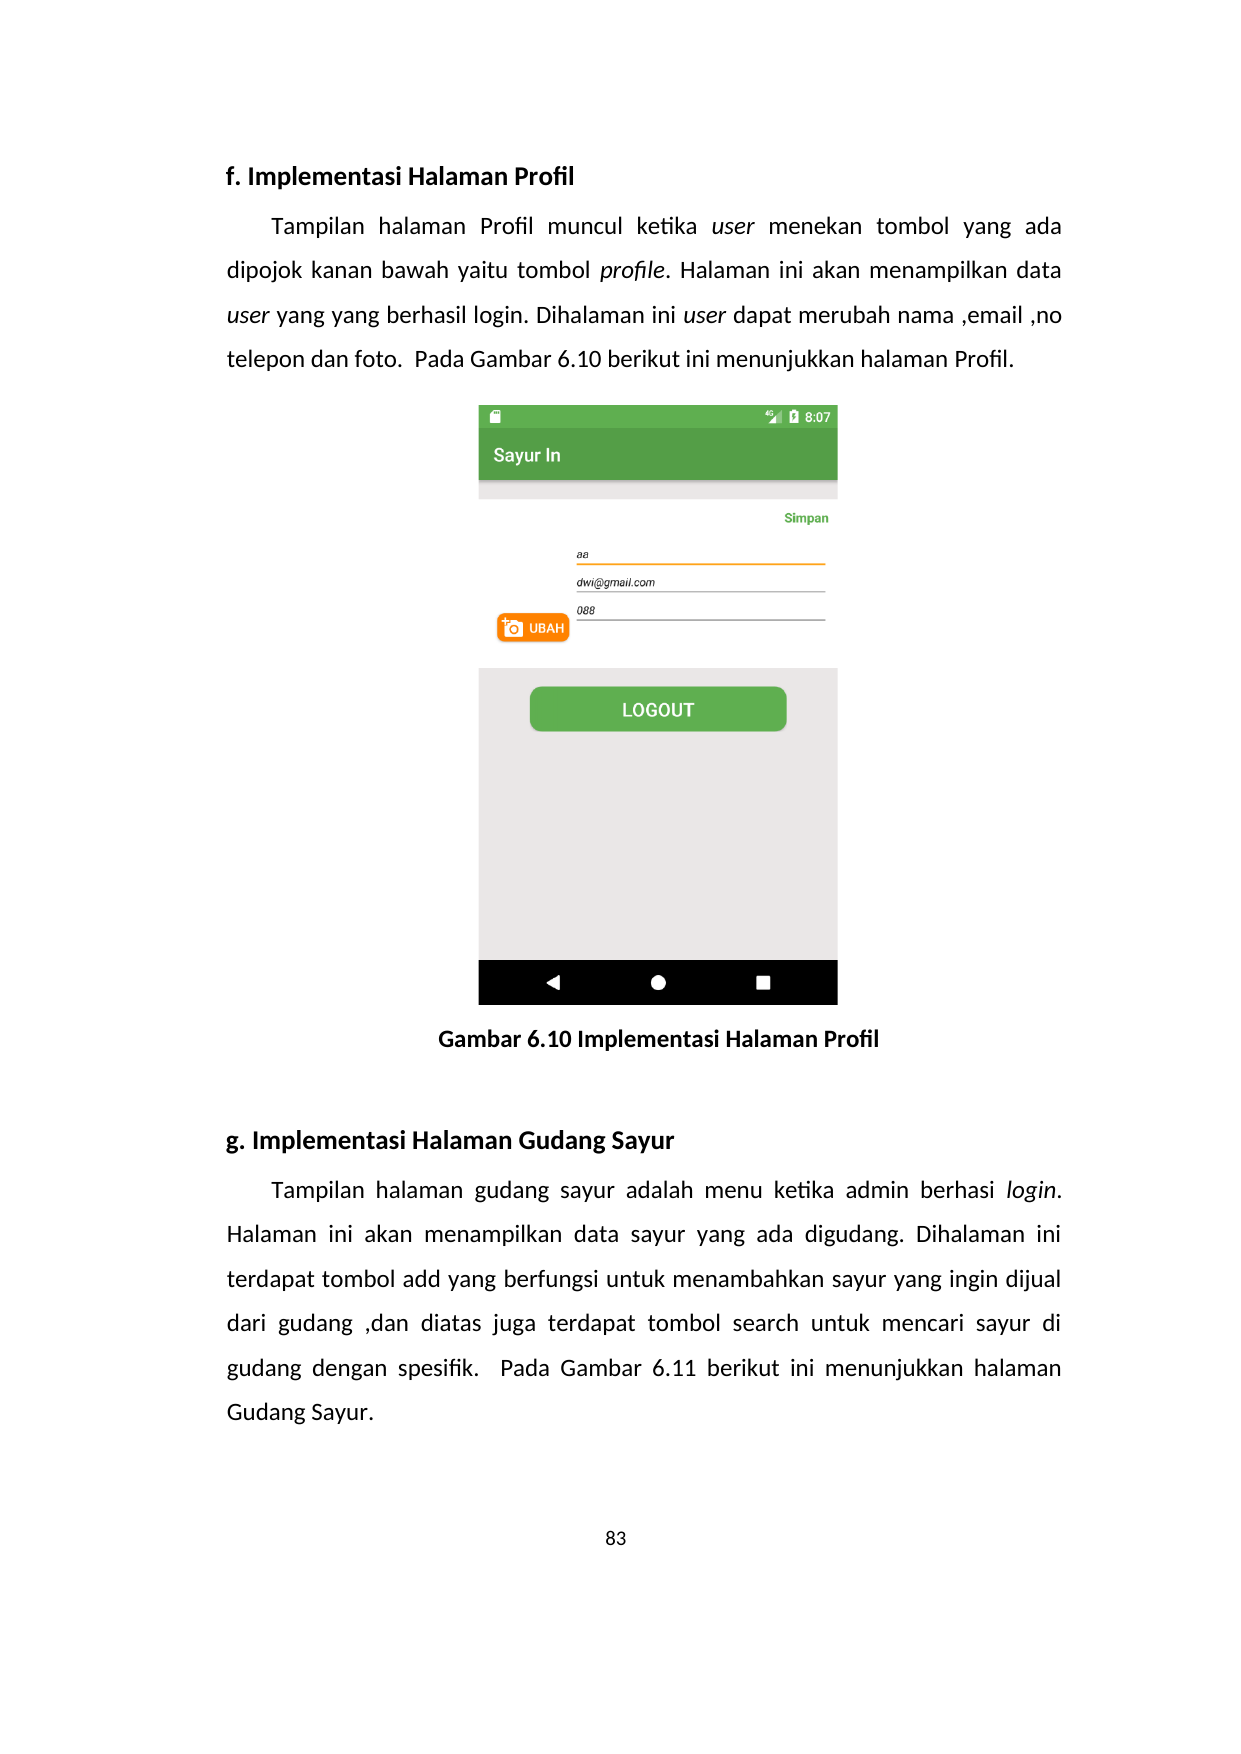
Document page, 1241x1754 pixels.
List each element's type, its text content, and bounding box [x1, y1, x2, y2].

picture [478, 405, 838, 1005]
text f. Implementasi Halaman Profil [226, 159, 1090, 192]
text g. Implementasi Halaman Gudang Sayur [226, 1123, 1090, 1156]
text Tampilan halaman Profil muncul ketika user menekan tombol yang ada dipojok kanan bawah yaitu tombol profile. Halaman ini akan menampilkan data user yang yang berhasil login. Dihalaman ini user dapat merubah nama ,email ,no telepon dan foto. Pada Gambar 6.10 berikut ini menunjukkan halaman Profil. [227, 210, 1062, 374]
text Tampilan halaman gudang sayur adalah menu ketika admin berhasi login. Halaman ini akan menampilkan data sayur yang ada digudang. Dihalaman ini terdapat tombol add yang berfungsi untuk menambahkan sayur yang ingin dijual dari gudang ,dan diatas juga terdapat tombol search untuk mencari sayur di gudang dengan spesifik. Pada Gambar 6.11 berikut ini menunjukkan halaman Gudang Sayur. [227, 1174, 1062, 1427]
subtitle Gambar 6.10 Implementasi Halaman Profil [226, 1023, 1092, 1053]
